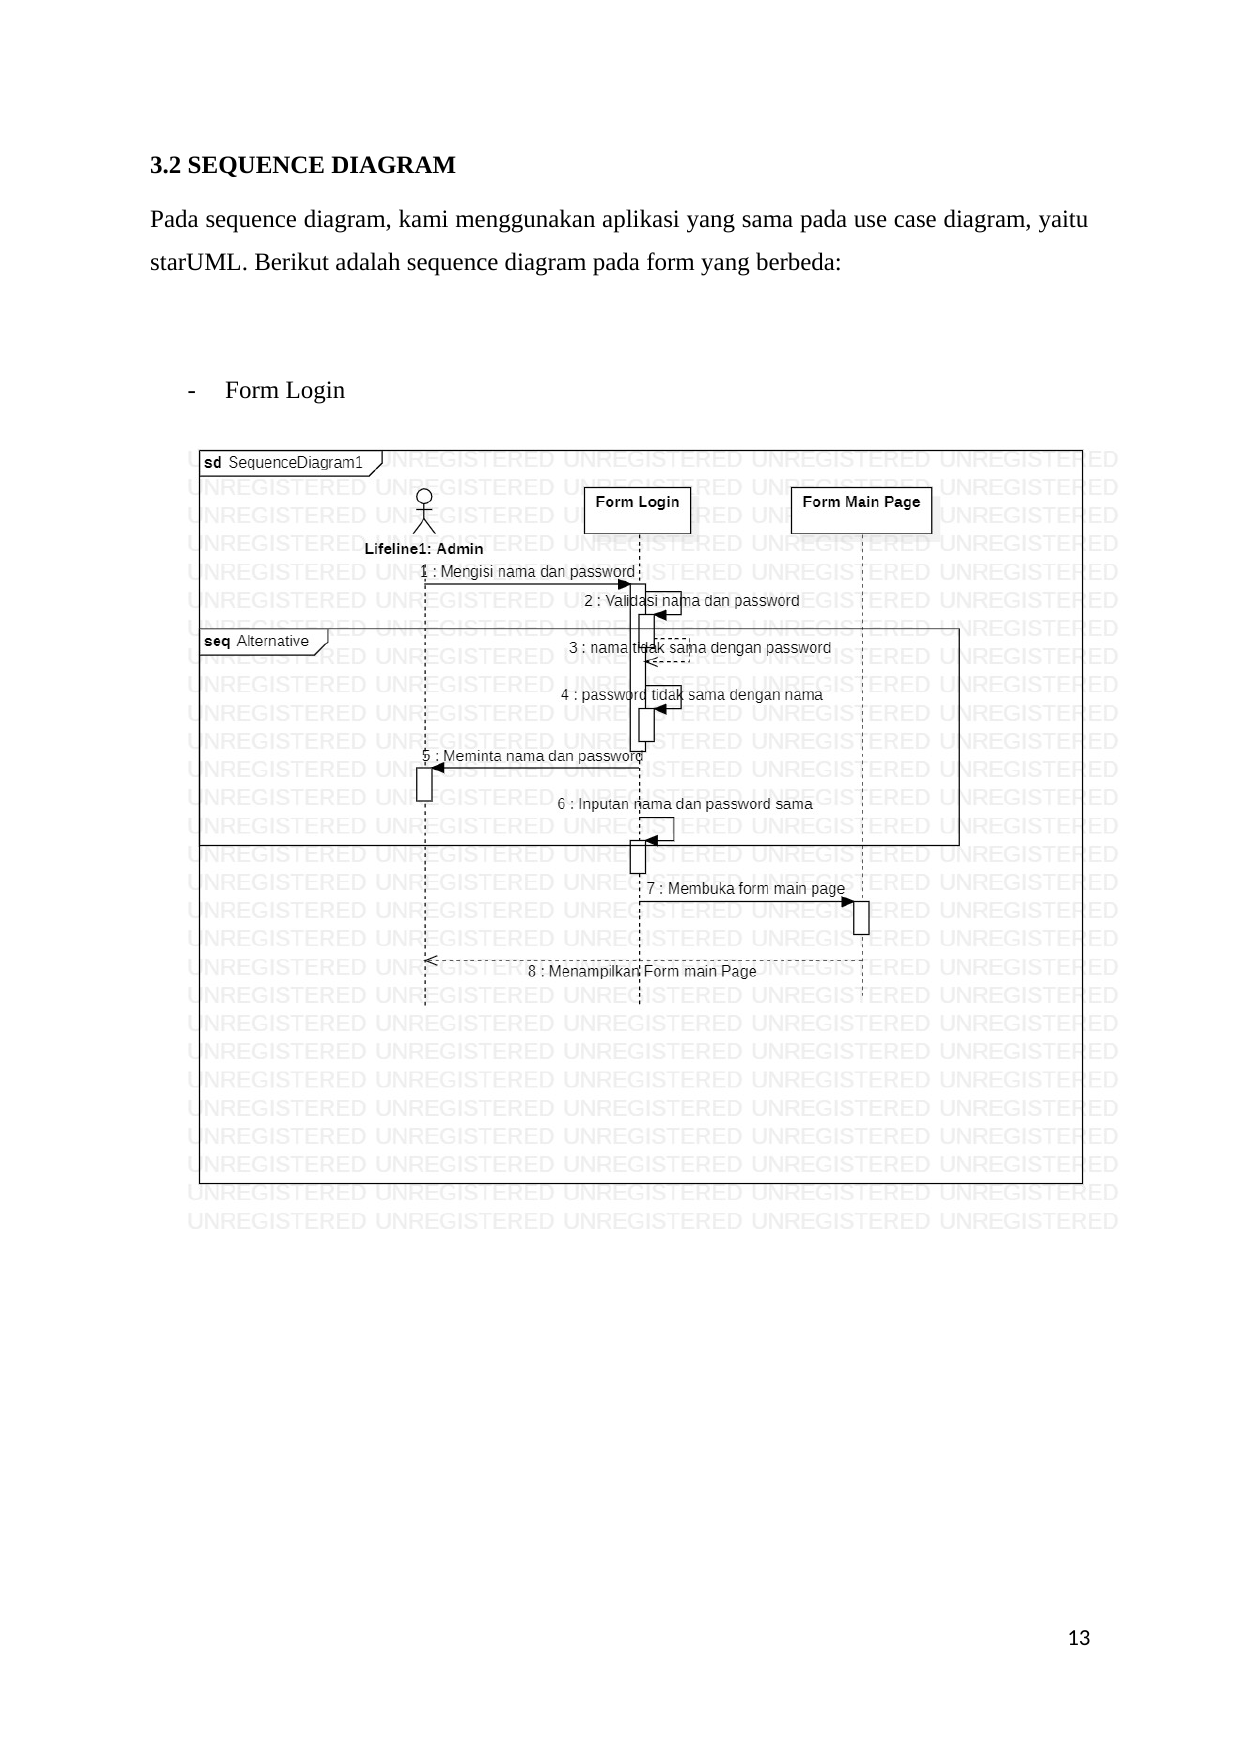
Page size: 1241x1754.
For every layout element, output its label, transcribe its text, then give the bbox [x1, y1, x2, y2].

text Pada sequence diagram, kami menggunakan aplikasi yang sama pada use case diagram, yaitu starUML. Berikut adalah sequence diagram pada form yang berbeda: [150, 204, 1090, 276]
list Form Login [187, 375, 1090, 404]
text 3.2 SEQUENCE DIAGRAM [150, 150, 1090, 179]
picture [187, 438, 1128, 1230]
